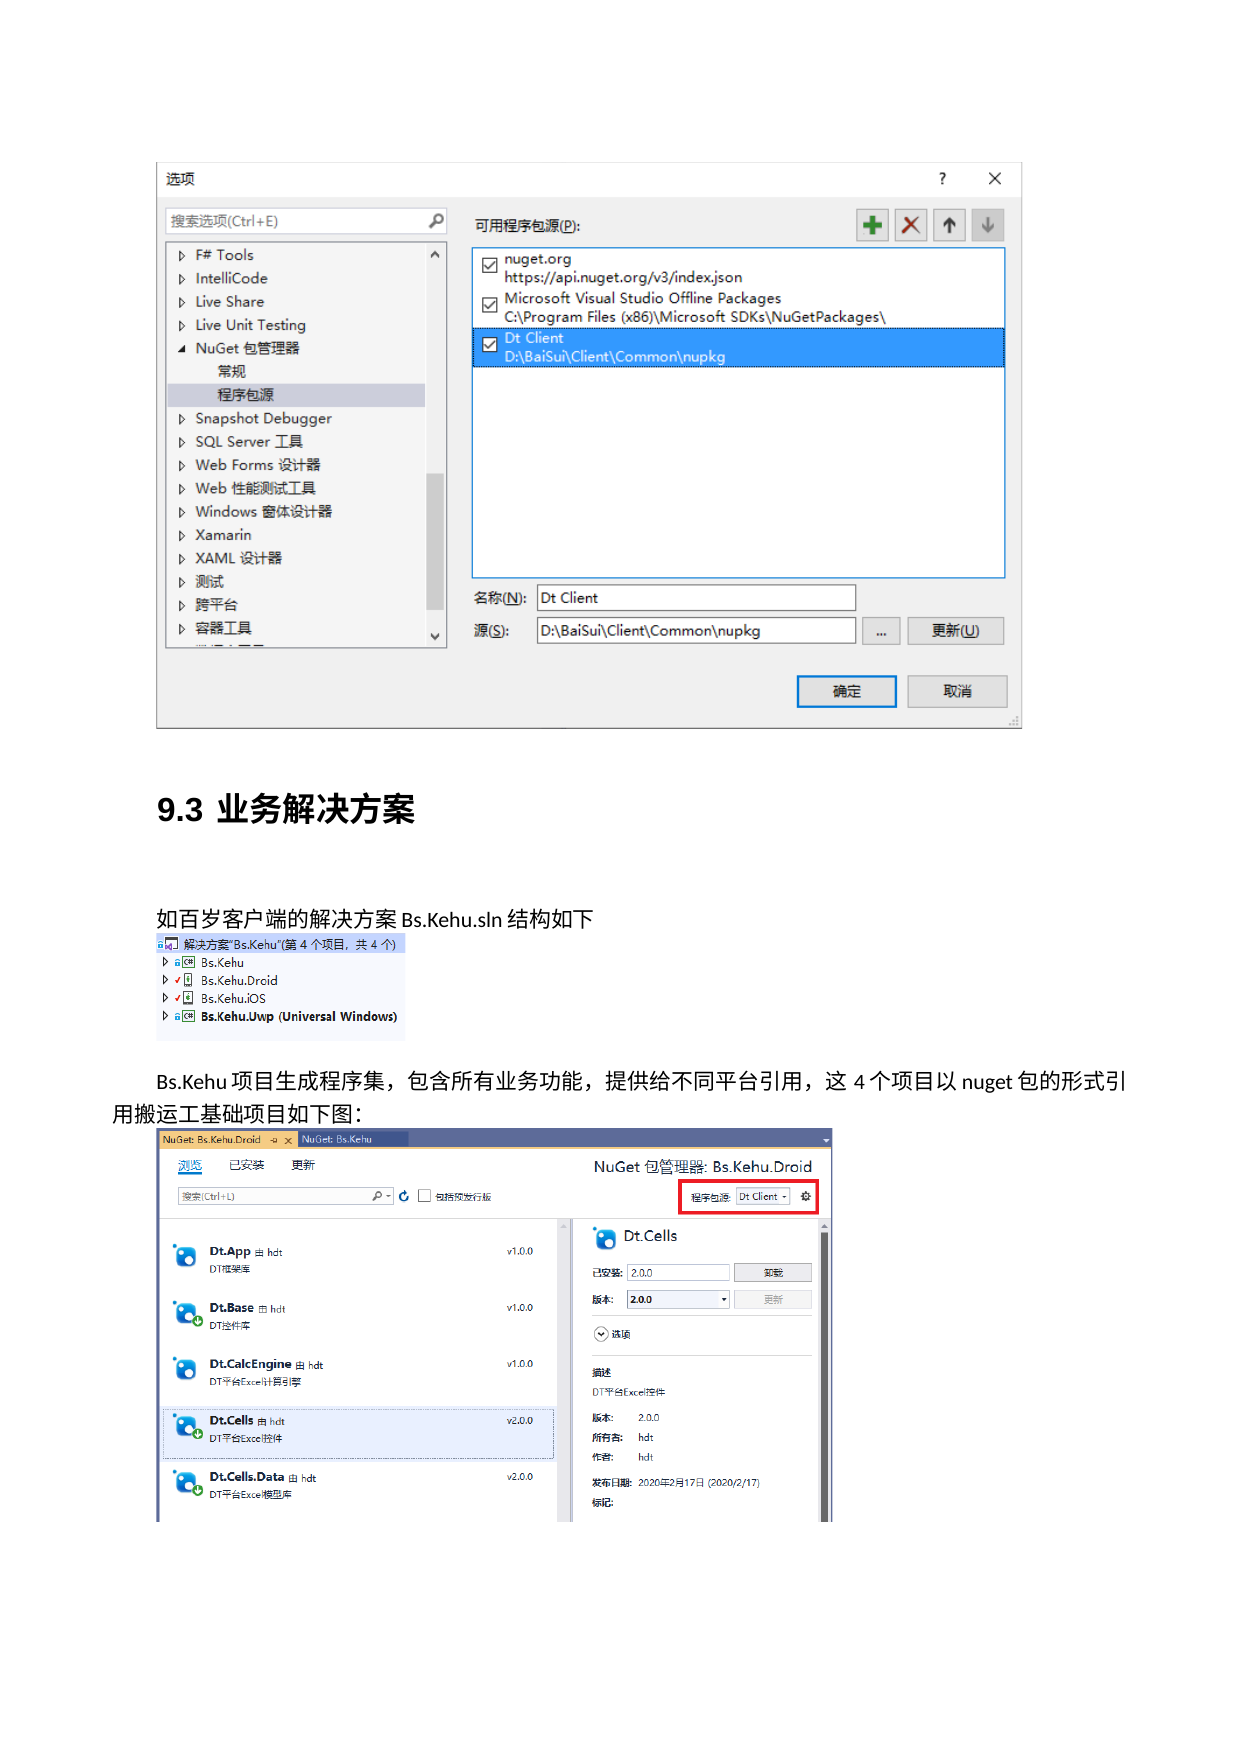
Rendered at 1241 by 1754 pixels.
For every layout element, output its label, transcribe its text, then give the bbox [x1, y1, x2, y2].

picture [156, 1128, 833, 1522]
text 如百岁客户端的解决方案Bs.Kehu.sln结构如下 [112, 901, 1128, 934]
picture [156, 162, 1023, 729]
picture [156, 933, 406, 1041]
subtitle 业务解决方案 [157, 774, 1128, 839]
text Bs.Kehu项目生成程序集，包含所有业务功能，提供给不同平台引用，这4个项目以nuget包的形式引用搬运工基础项目如下图： [112, 1064, 1128, 1129]
